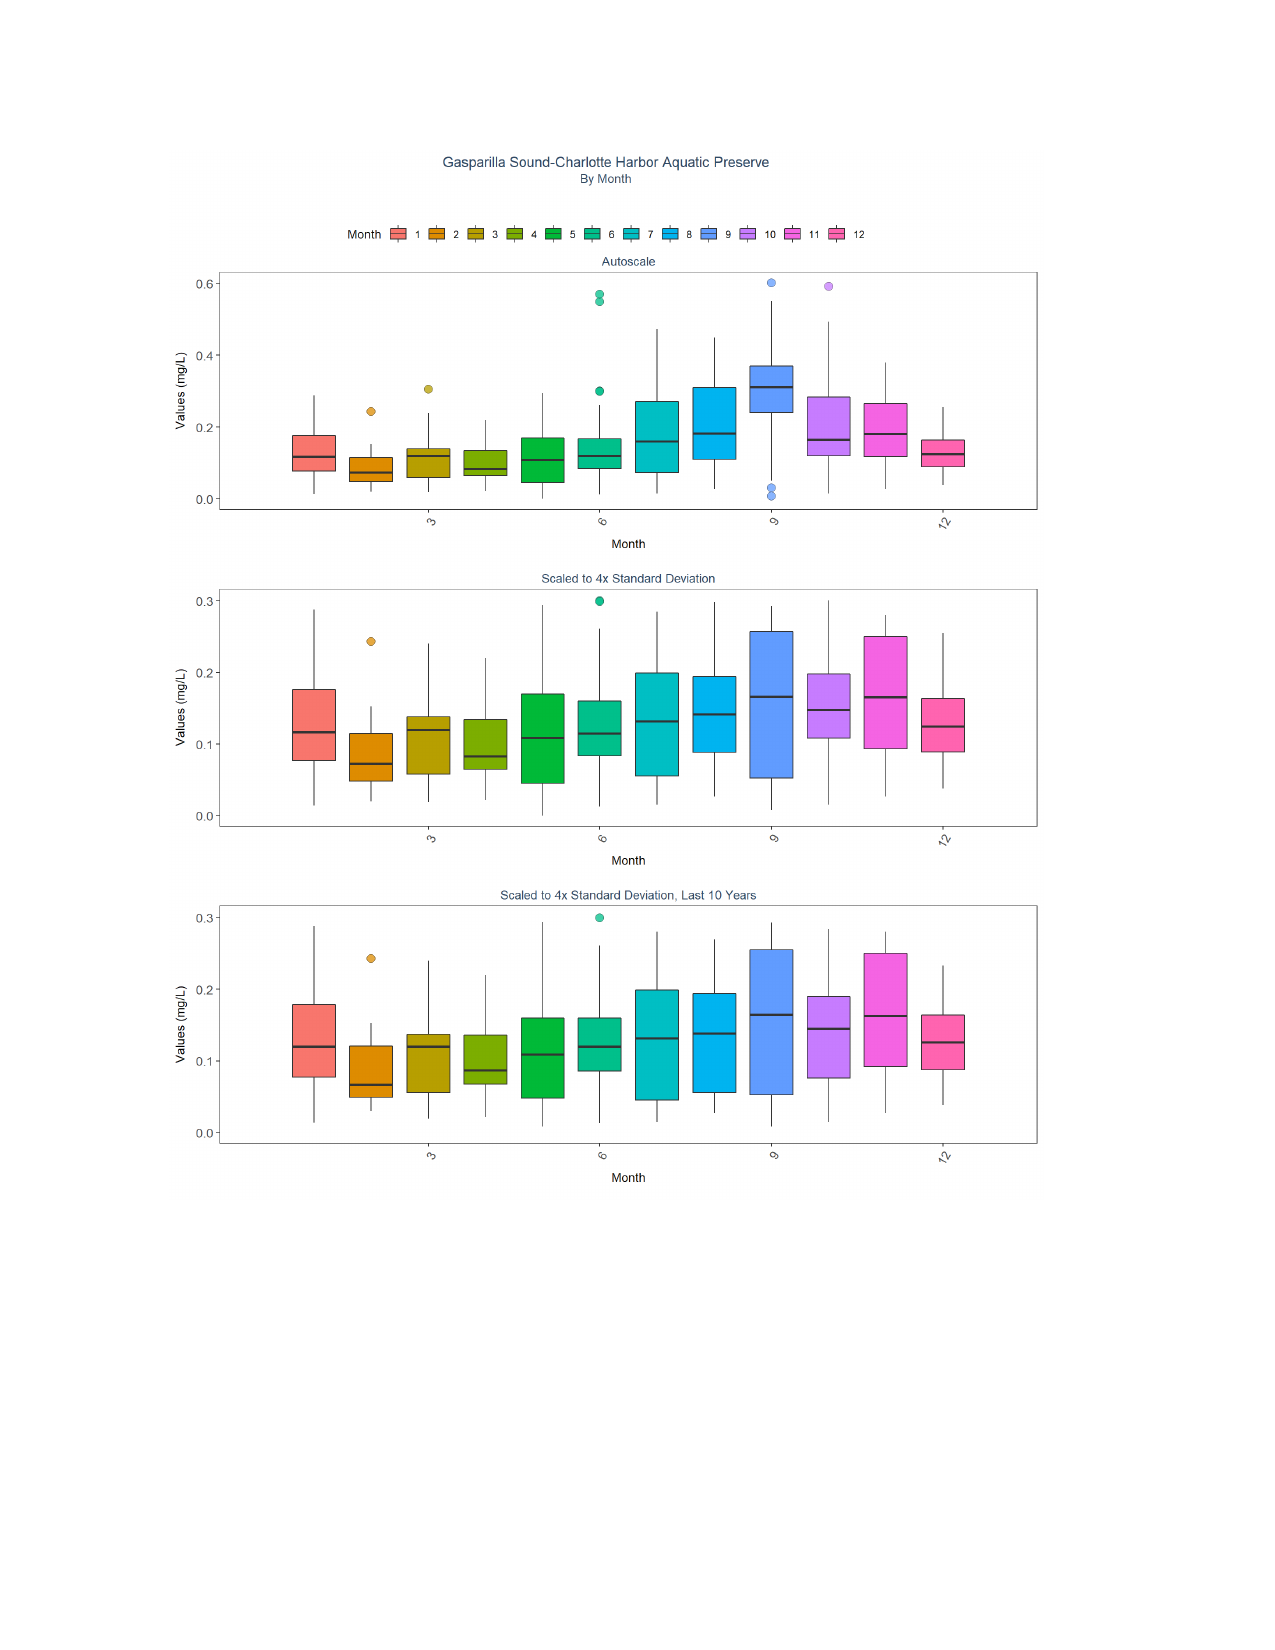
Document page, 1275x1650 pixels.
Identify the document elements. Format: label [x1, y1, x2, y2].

picture [168, 150, 1044, 1200]
